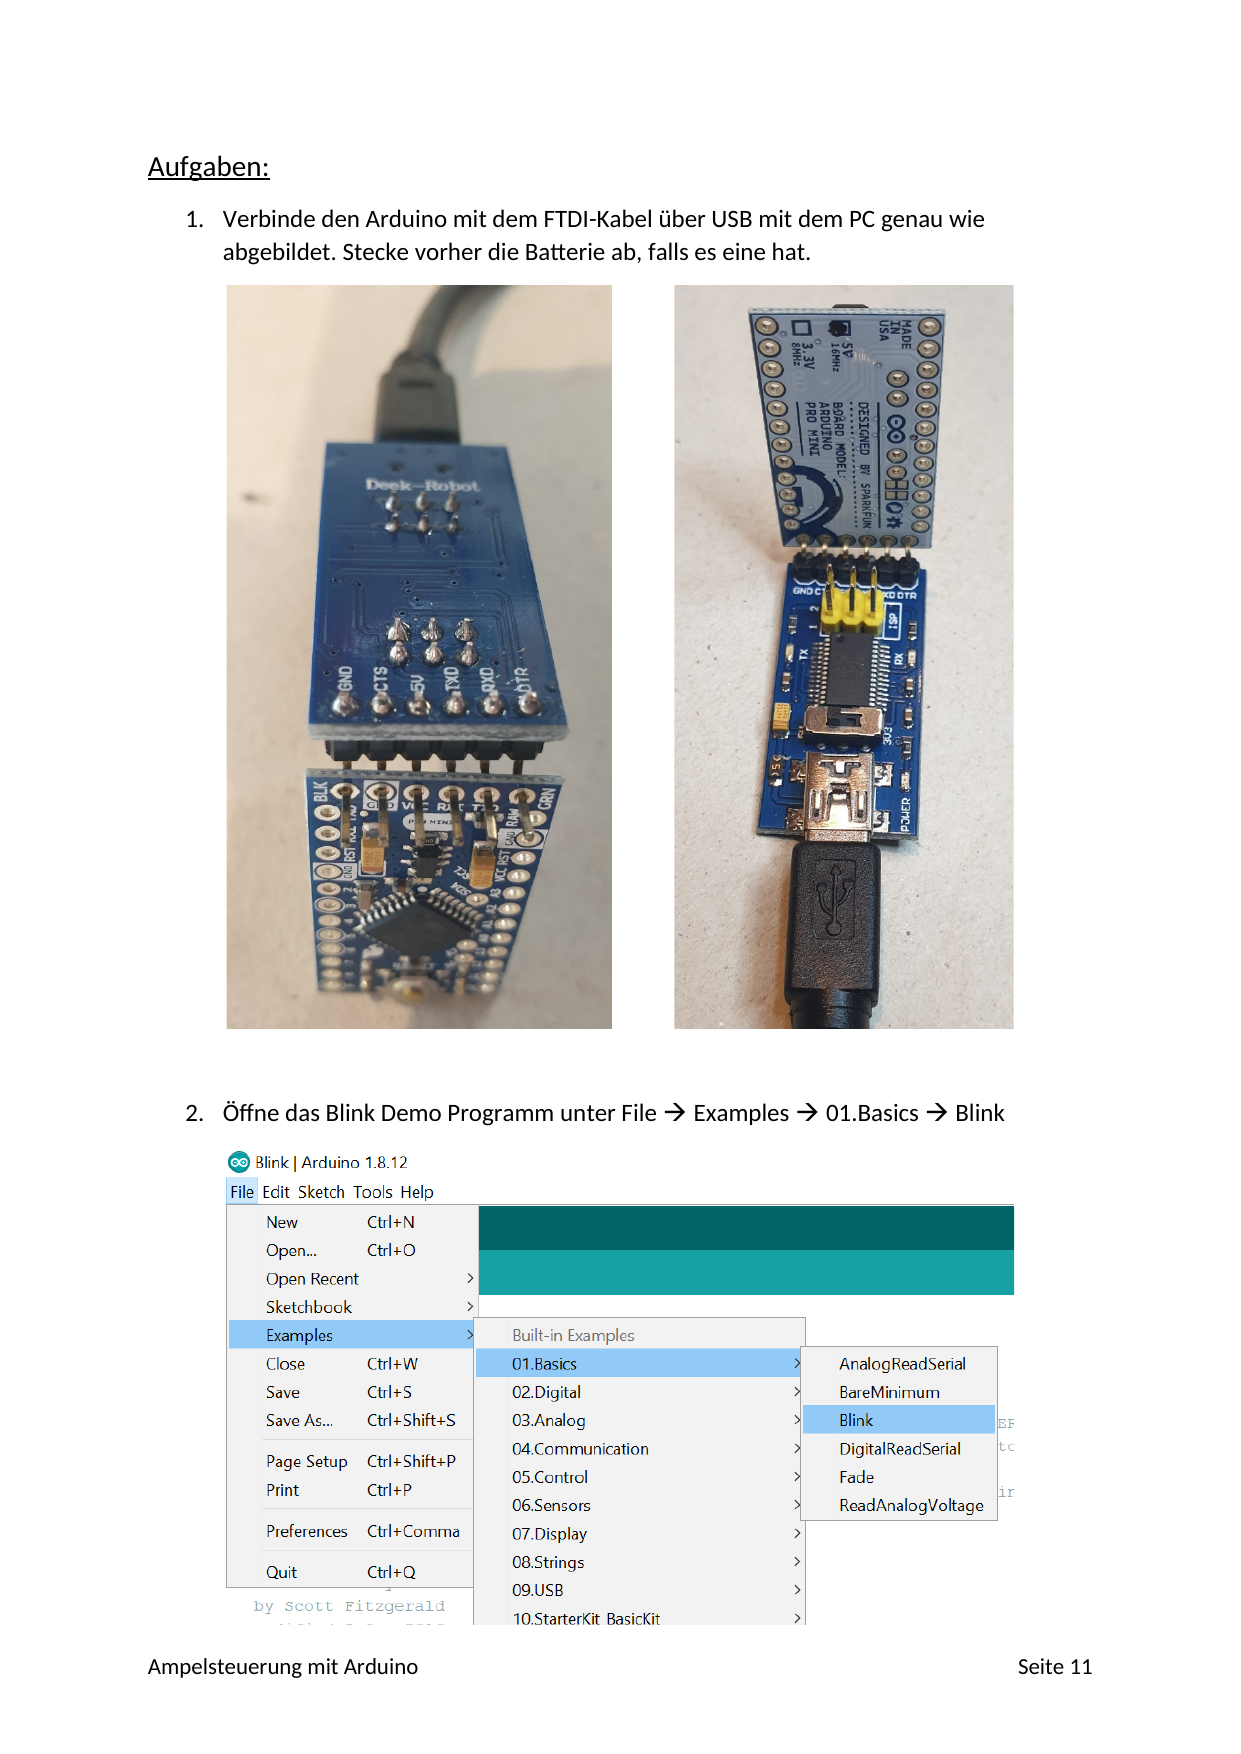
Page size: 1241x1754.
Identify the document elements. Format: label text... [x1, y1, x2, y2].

picture [674, 285, 1014, 1029]
picture [226, 285, 612, 1029]
list Verbinde den Arduino mit dem FTDI-Kabel über USB mit dem PC genau wie abgebildet. Stecke vorher die Batterie ab, falls es eine hat. [185, 203, 1093, 266]
picture [226, 1146, 1015, 1625]
list Öffne das Blink Demo Programm unter File Examples 01.Basics Blink [185, 1097, 1093, 1127]
text Aufgaben: [148, 148, 1093, 183]
